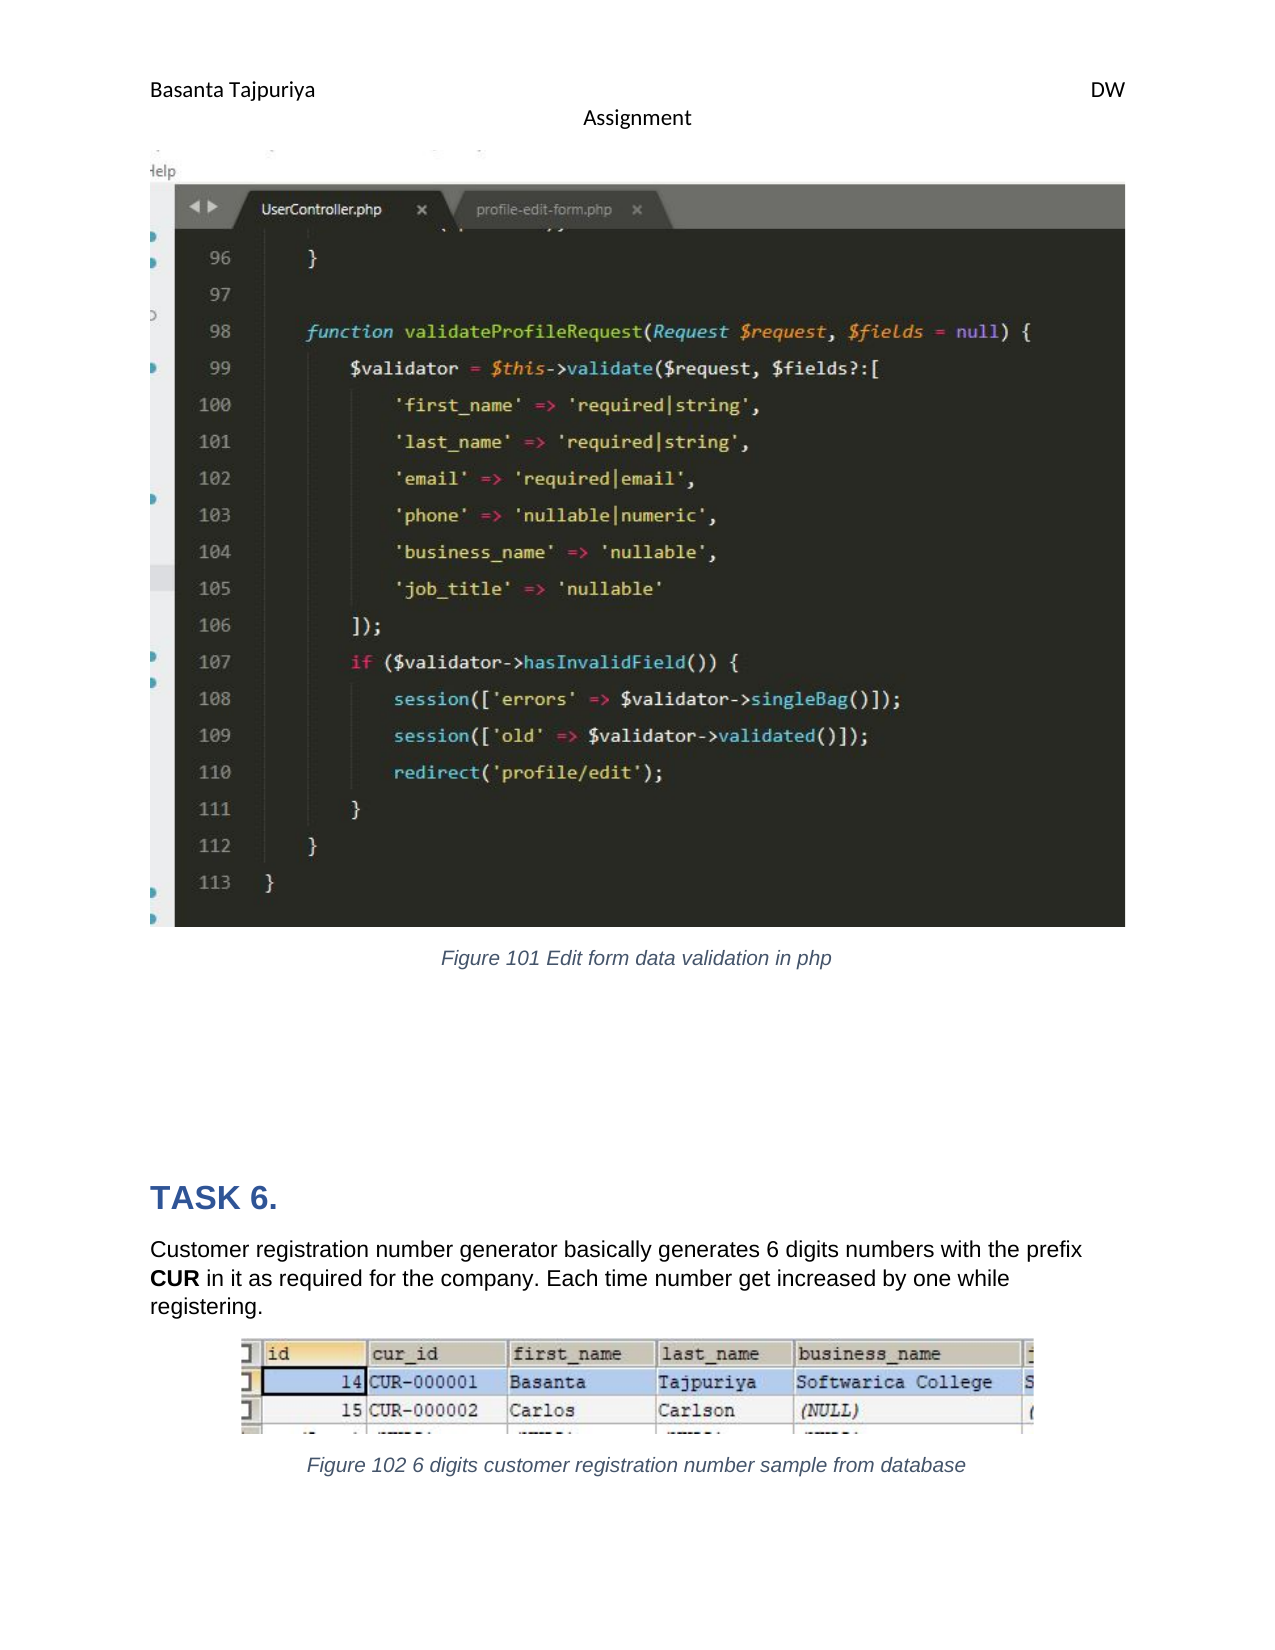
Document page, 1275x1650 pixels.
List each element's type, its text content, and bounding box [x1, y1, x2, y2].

text TASK 6. [150, 1178, 1125, 1217]
text Customer registration number generator basically generates 6 digits numbers with the prefix CUR in it as required for the company. Each time number get increased by one while registering. [150, 1236, 1125, 1319]
text Figure 101 Edit form data validation in php [150, 946, 1125, 970]
picture [150, 150, 1125, 927]
text Figure 102 6 digits customer registration number sample from database [150, 1452, 1125, 1476]
picture [241, 1338, 1034, 1434]
